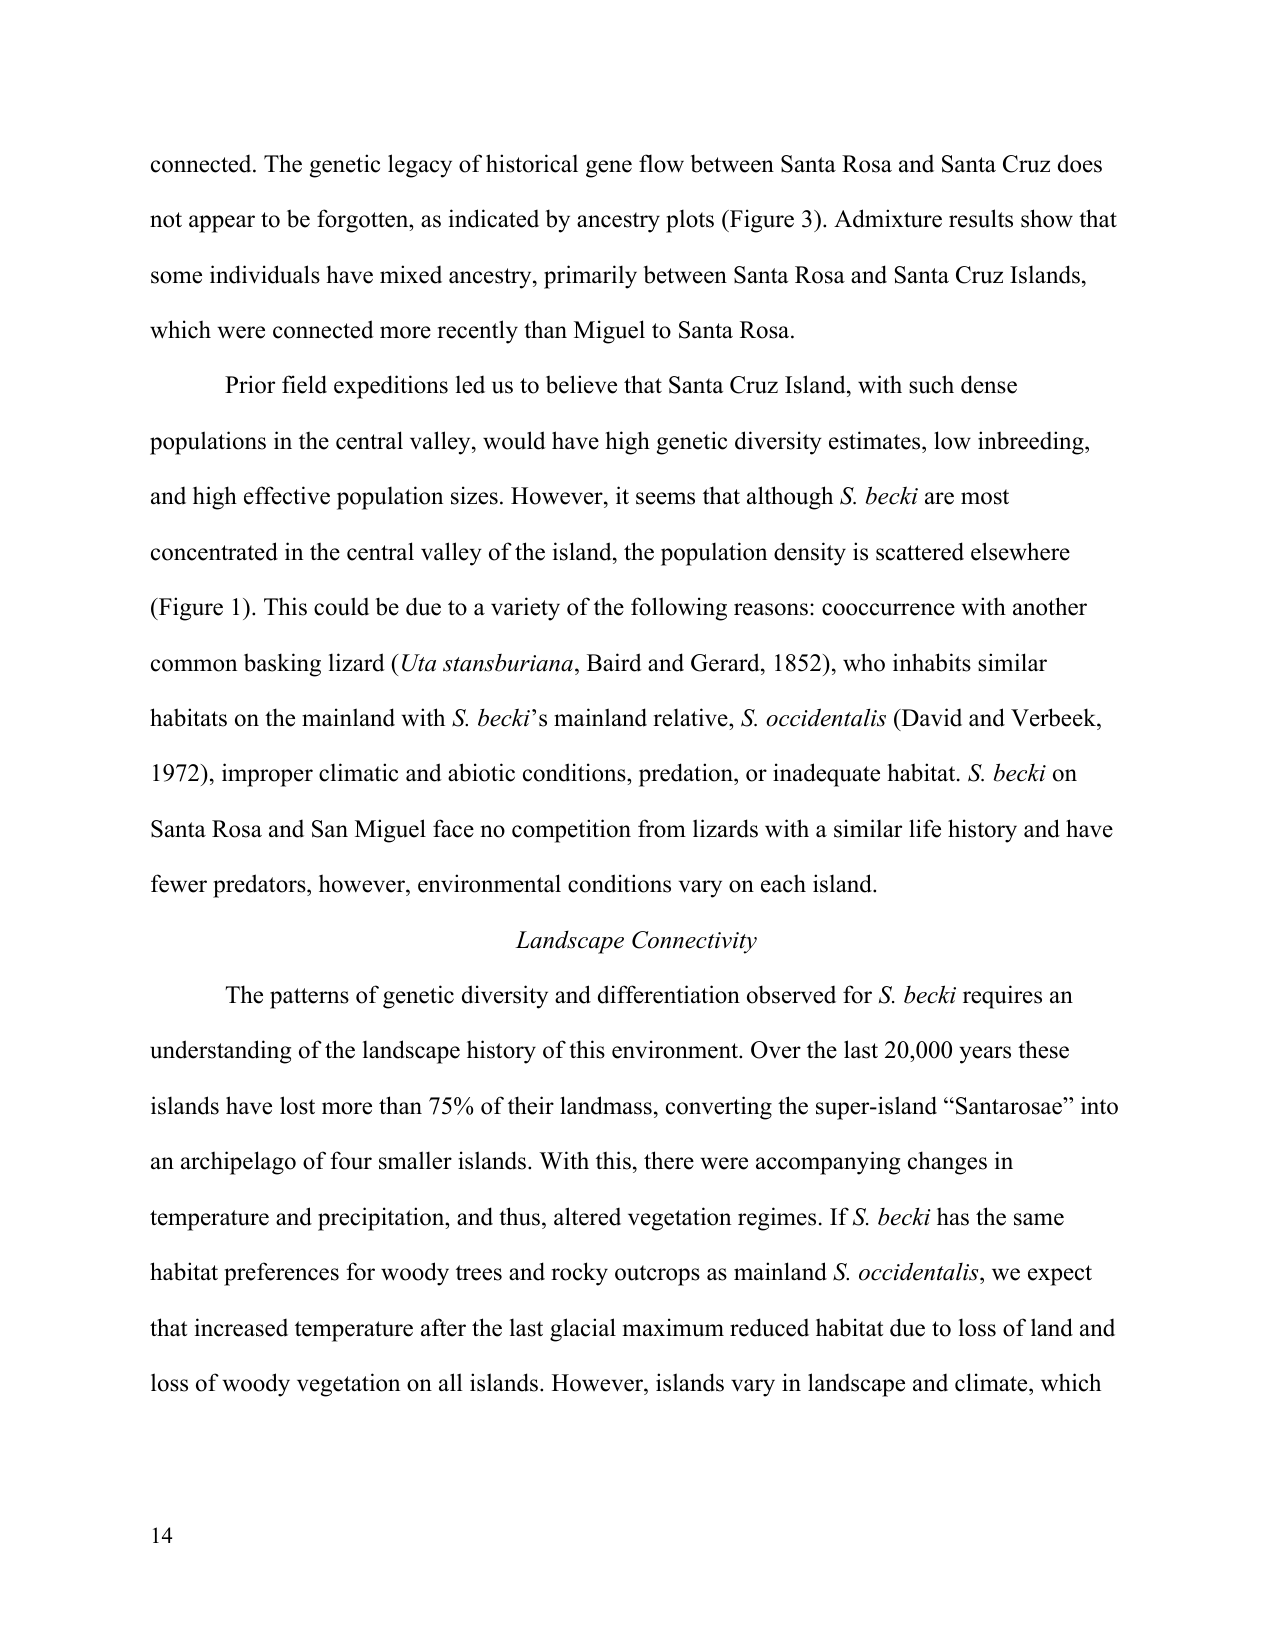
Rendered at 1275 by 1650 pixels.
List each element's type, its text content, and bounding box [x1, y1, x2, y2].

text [150, 150, 1125, 344]
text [150, 981, 1125, 1397]
text Landscape Connectivity [150, 926, 1125, 953]
text Prior field expeditions led us to believe that Santa Cruz Island, with such dense populations in the central valley, would have high genetic diversity estimates, low inbreeding, and high effective population sizes. However, it seems that although S. becki are most concentrated in the central valley of the island, the population density is scattered elsewhere (Figure 1). This could be due to a variety of the following reasons: cooccurrence with another common basking lizard (Uta stansburiana, Baird and Gerard, 1852), who inhabits similar habitats on the mainland with S. becki’s mainland relative, S. occidentalis (David and Verbeek, 1972), improper climatic and abiotic conditions, predation, or inadequate habitat. S. becki on Santa Rosa and San Miguel face no competition from lizards with a similar life history and have fewer predators, however, environmental conditions vary on each island. [150, 372, 1125, 898]
